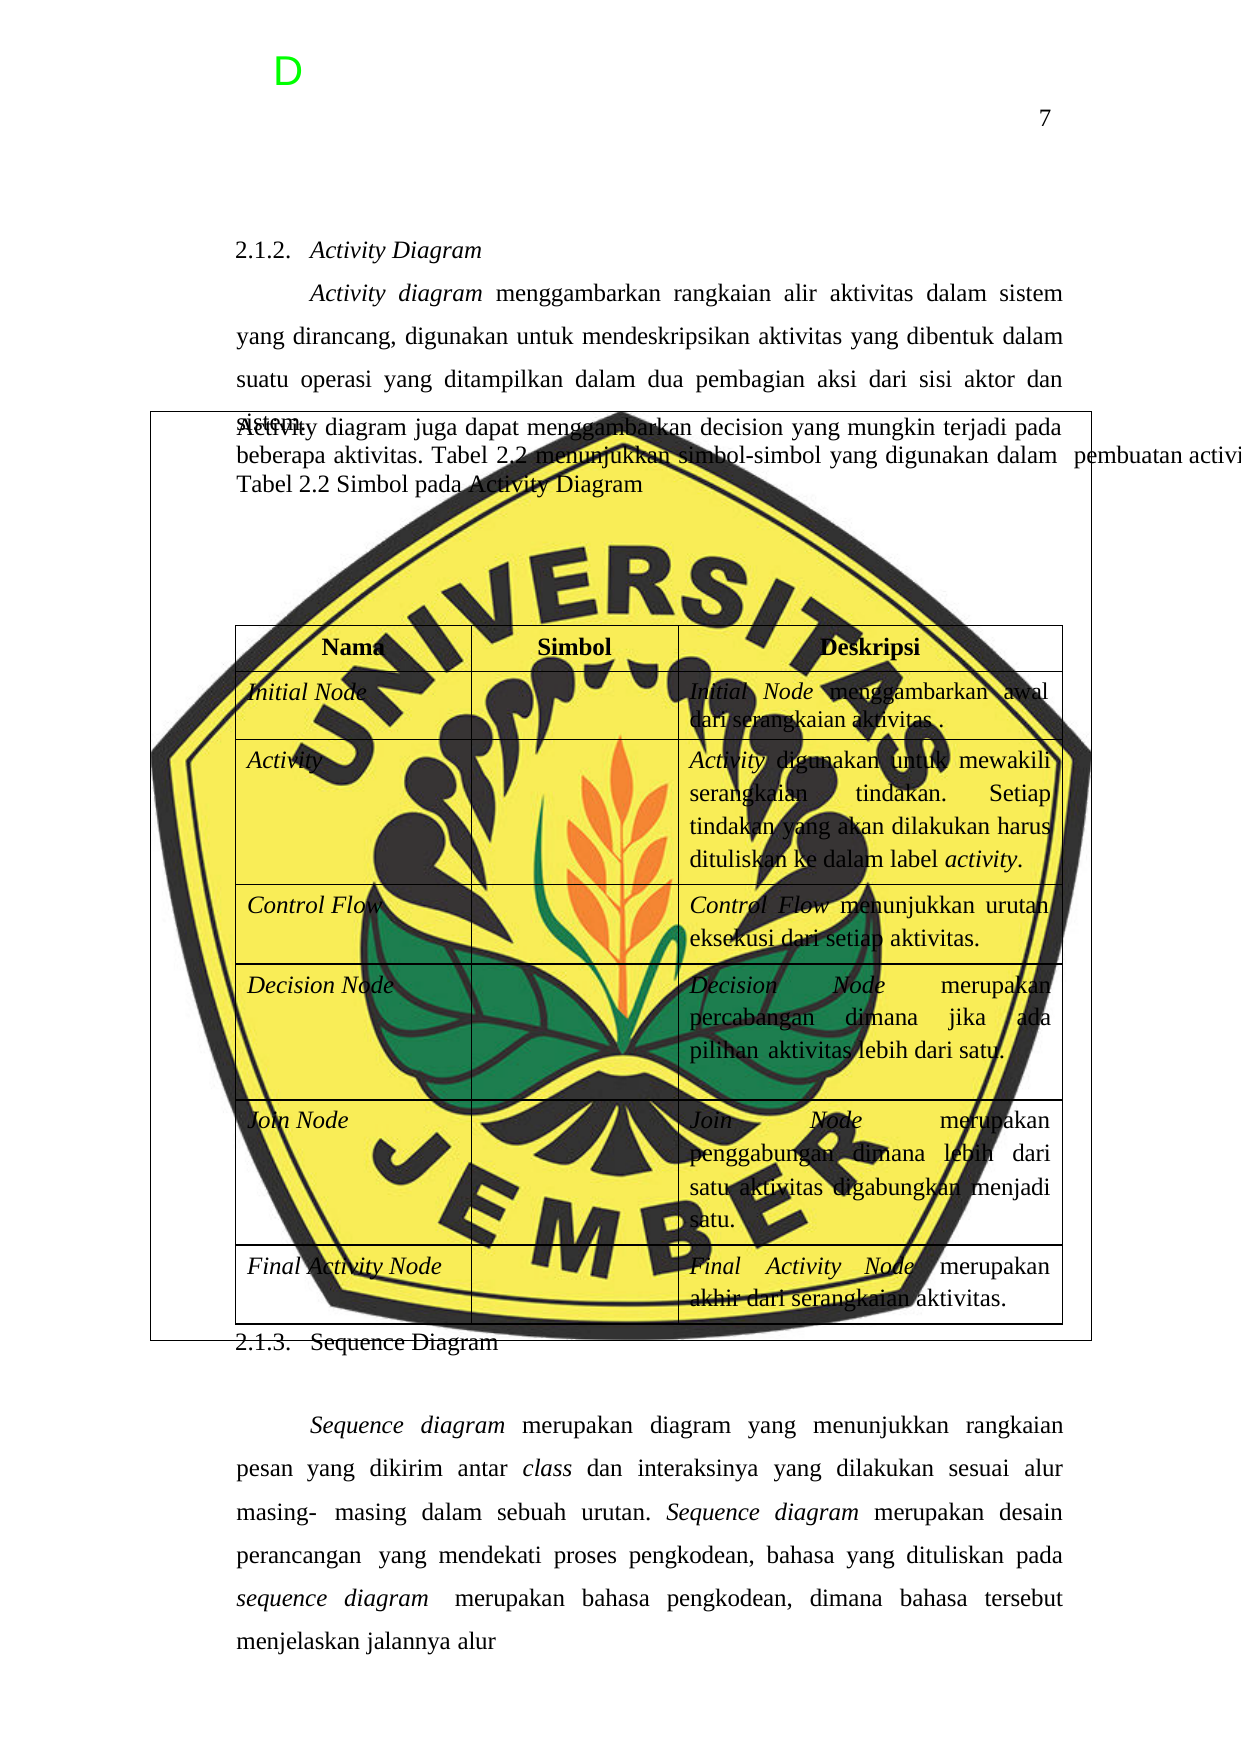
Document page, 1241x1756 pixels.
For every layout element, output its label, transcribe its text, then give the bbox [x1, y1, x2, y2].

table_header Simbol [472, 626, 678, 671]
table_cell Initial Node menggambarkan awal dari serangkaian aktivitas . [679, 672, 1062, 739]
picture [416, 1335, 425, 1340]
table_cell [472, 672, 678, 739]
text Sequence diagram merupakan diagram yang menunjukkan rangkaian pesan yang dikirim antar class dan interaksinya yang dilakukan sesuai alur masing- masing dalam sebuah urutan. Sequence diagram merupakan desain perancangan yang mendekati proses pengkodean, bahasa yang dituliskan pada sequence diagram merupakan bahasa pengkodean, dimana bahasa tersebut menjelaskan jalannya alur [236, 1410, 1063, 1655]
table_cell Join Node merupakan penggabungan dimana lebih dari satu aktivitas digabungkan menjadi satu. [679, 1101, 1062, 1244]
table_cell Join Node [236, 1101, 471, 1244]
table_cell Initial Node [236, 672, 471, 739]
table_cell [472, 965, 678, 1099]
table_cell [472, 1101, 678, 1244]
table_cell Activity [236, 740, 471, 884]
table_cell Decision Node [236, 965, 471, 1099]
table_header Nama [236, 626, 471, 671]
table_cell Final Activity Node merupakan akhir dari serangkaian aktivitas. [679, 1246, 1062, 1323]
text Activity diagram menggambarkan rangkaian alir aktivitas dalam sistem yang dirancang, digunakan untuk mendeskripsikan aktivitas yang dibentuk dalam suatu operasi yang ditampilkan dalam dua pembagian aksi dari sisi aktor dan sistem. [236, 278, 1063, 436]
table_header Deskripsi [679, 626, 1062, 671]
table_cell [472, 885, 678, 963]
table_cell Activity digunakan untuk mewakili serangkaian tindakan. Setiap tindakan yang akan dilakukan harus dituliskan ke dalam label activity. [679, 740, 1062, 884]
table_cell Final Activity Node [236, 1246, 471, 1323]
table_cell Control Flow [236, 885, 471, 963]
list Activity Diagram [235, 235, 1103, 264]
table_cell Decision Node merupakan percabangan dimana jika ada pilihan aktivitas lebih dari satu. [679, 965, 1062, 1099]
table_cell [472, 1246, 678, 1323]
table_cell [472, 740, 678, 884]
picture [151, 412, 1091, 1340]
table_cell Control Flow menunjukkan urutan eksekusi dari setiap aktivitas. [679, 885, 1062, 963]
